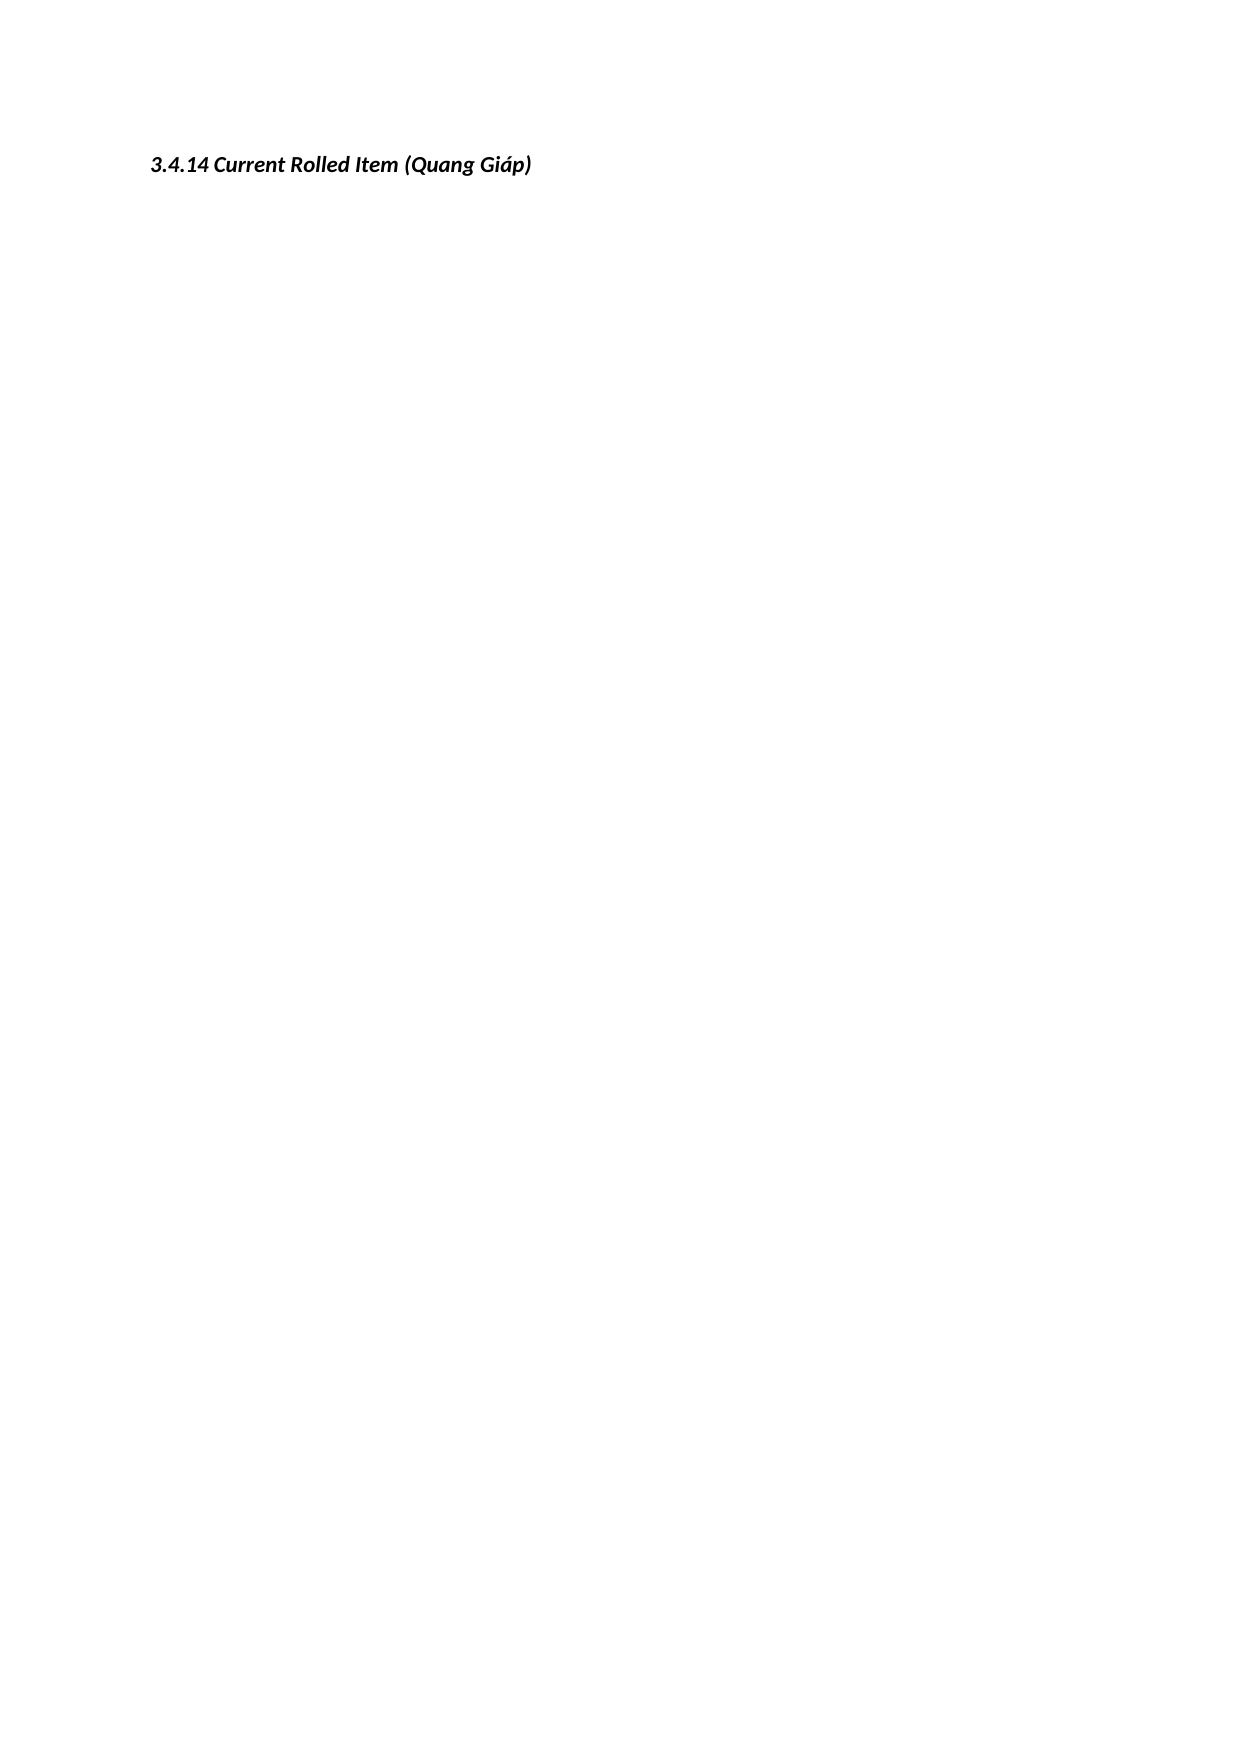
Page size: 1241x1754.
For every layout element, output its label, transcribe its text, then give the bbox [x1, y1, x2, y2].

subtitle 3.4.14 Current Rolled Item (Quang Giáp) [150, 150, 1093, 178]
